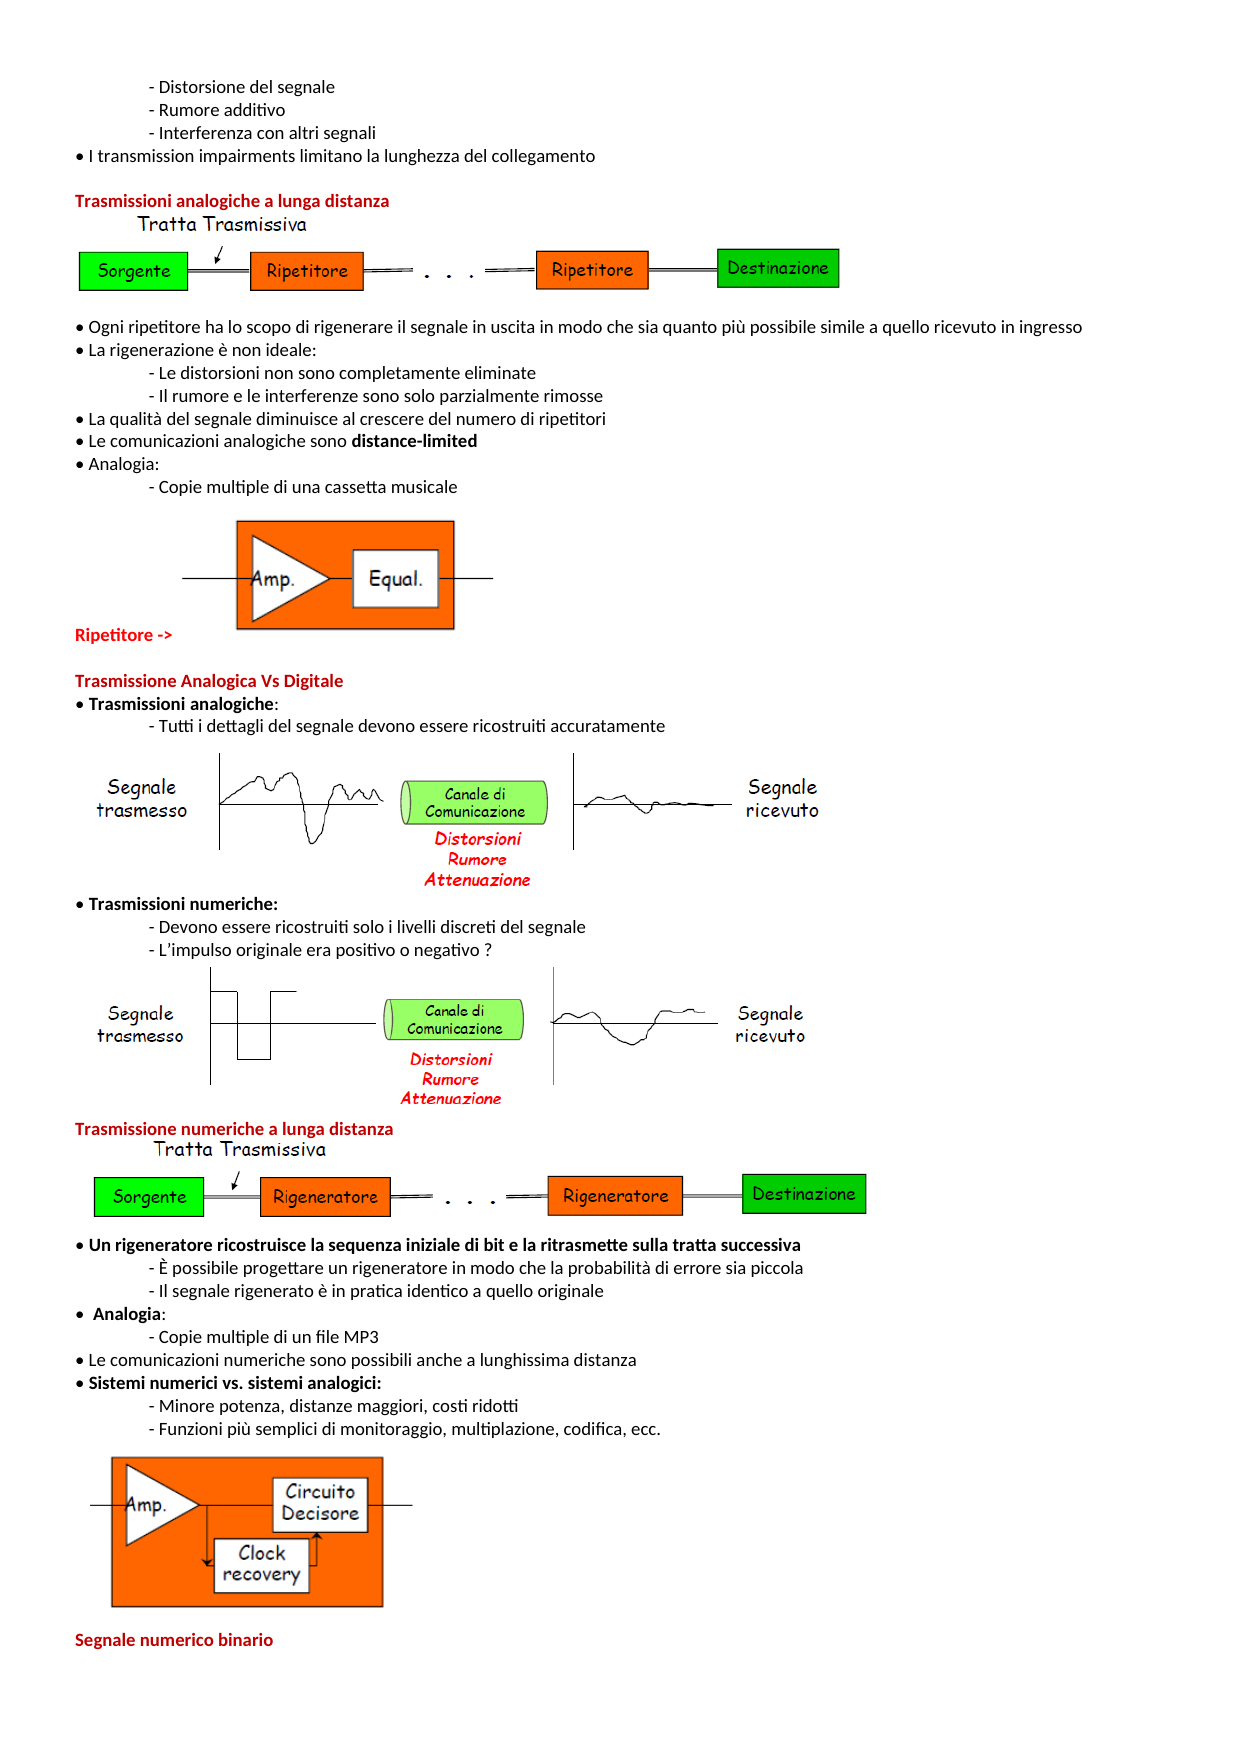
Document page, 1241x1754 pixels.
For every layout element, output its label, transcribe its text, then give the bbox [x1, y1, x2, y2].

text - Copie multiple di una cassetta musicale [75, 476, 1165, 498]
picture [75, 1439, 419, 1629]
text - Interferenza con altri segnali [75, 121, 1165, 144]
text - Il segnale rigenerato è in pratica identico a quello originale [75, 1279, 1165, 1302]
text • Analogia: [75, 1302, 1165, 1325]
text • I transmission impairments limitano la lunghezza del collegamento [75, 144, 1165, 167]
text - Il rumore e le interferenze sono solo parzialmente rimosse [75, 384, 1165, 407]
text • Sistemi numerici vs. sistemi analogici: [75, 1371, 1165, 1394]
text Trasmissioni analogiche a lunga distanza [75, 189, 1165, 212]
text Trasmissione numeriche a lunga distanza [75, 1117, 1165, 1139]
text - Funzioni più semplici di monitoraggio, multiplazione, codifica, ecc. [75, 1417, 1165, 1439]
text • La rigenerazione è non ideale: [75, 338, 1165, 361]
picture [75, 1139, 880, 1234]
text • Trasmissioni numeriche: [75, 892, 1165, 915]
text - Devono essere ricostruiti solo i livelli discreti del segnale [75, 915, 1165, 938]
picture [75, 961, 811, 1117]
text • Un rigeneratore ricostruisce la sequenza iniziale di bit e la ritrasmette sulla tratta successiva [75, 1233, 1165, 1256]
text • Trasmissioni analogiche: [75, 692, 1165, 715]
picture [75, 737, 824, 893]
text • Le comunicazioni numeriche sono possibili anche a lunghissima distanza [75, 1348, 1165, 1371]
text Trasmissione Analogica Vs Digitale [75, 669, 1165, 692]
text - Tutti i dettagli del segnale devono essere ricostruiti accuratamente [75, 715, 1165, 738]
text - Rumore additivo [75, 98, 1165, 121]
picture [172, 498, 500, 642]
text Segnale numerico binario [75, 1629, 1165, 1652]
text • Le comunicazioni analogiche sono distance-limited [75, 430, 1165, 453]
text - Copie multiple di un file MP3 [75, 1325, 1165, 1348]
text - L’impulso originale era positivo o negativo ? [75, 938, 1165, 961]
picture [75, 212, 843, 293]
text - Minore potenza, distanze maggiori, costi ridotti [75, 1394, 1165, 1417]
text - È possibile progettare un rigeneratore in modo che la probabilità di errore sia piccola [75, 1256, 1165, 1279]
text • Analogia: [75, 453, 1165, 476]
text - Distorsione del segnale [75, 75, 1165, 98]
text • La qualità del segnale diminuisce al crescere del numero di ripetitori [75, 407, 1165, 430]
text • Ogni ripetitore ha lo scopo di rigenerare il segnale in uscita in modo che sia quanto più possibile simile a quello ricevuto in ingresso [75, 315, 1165, 338]
text - Le distorsioni non sono completamente eliminate [75, 361, 1165, 384]
